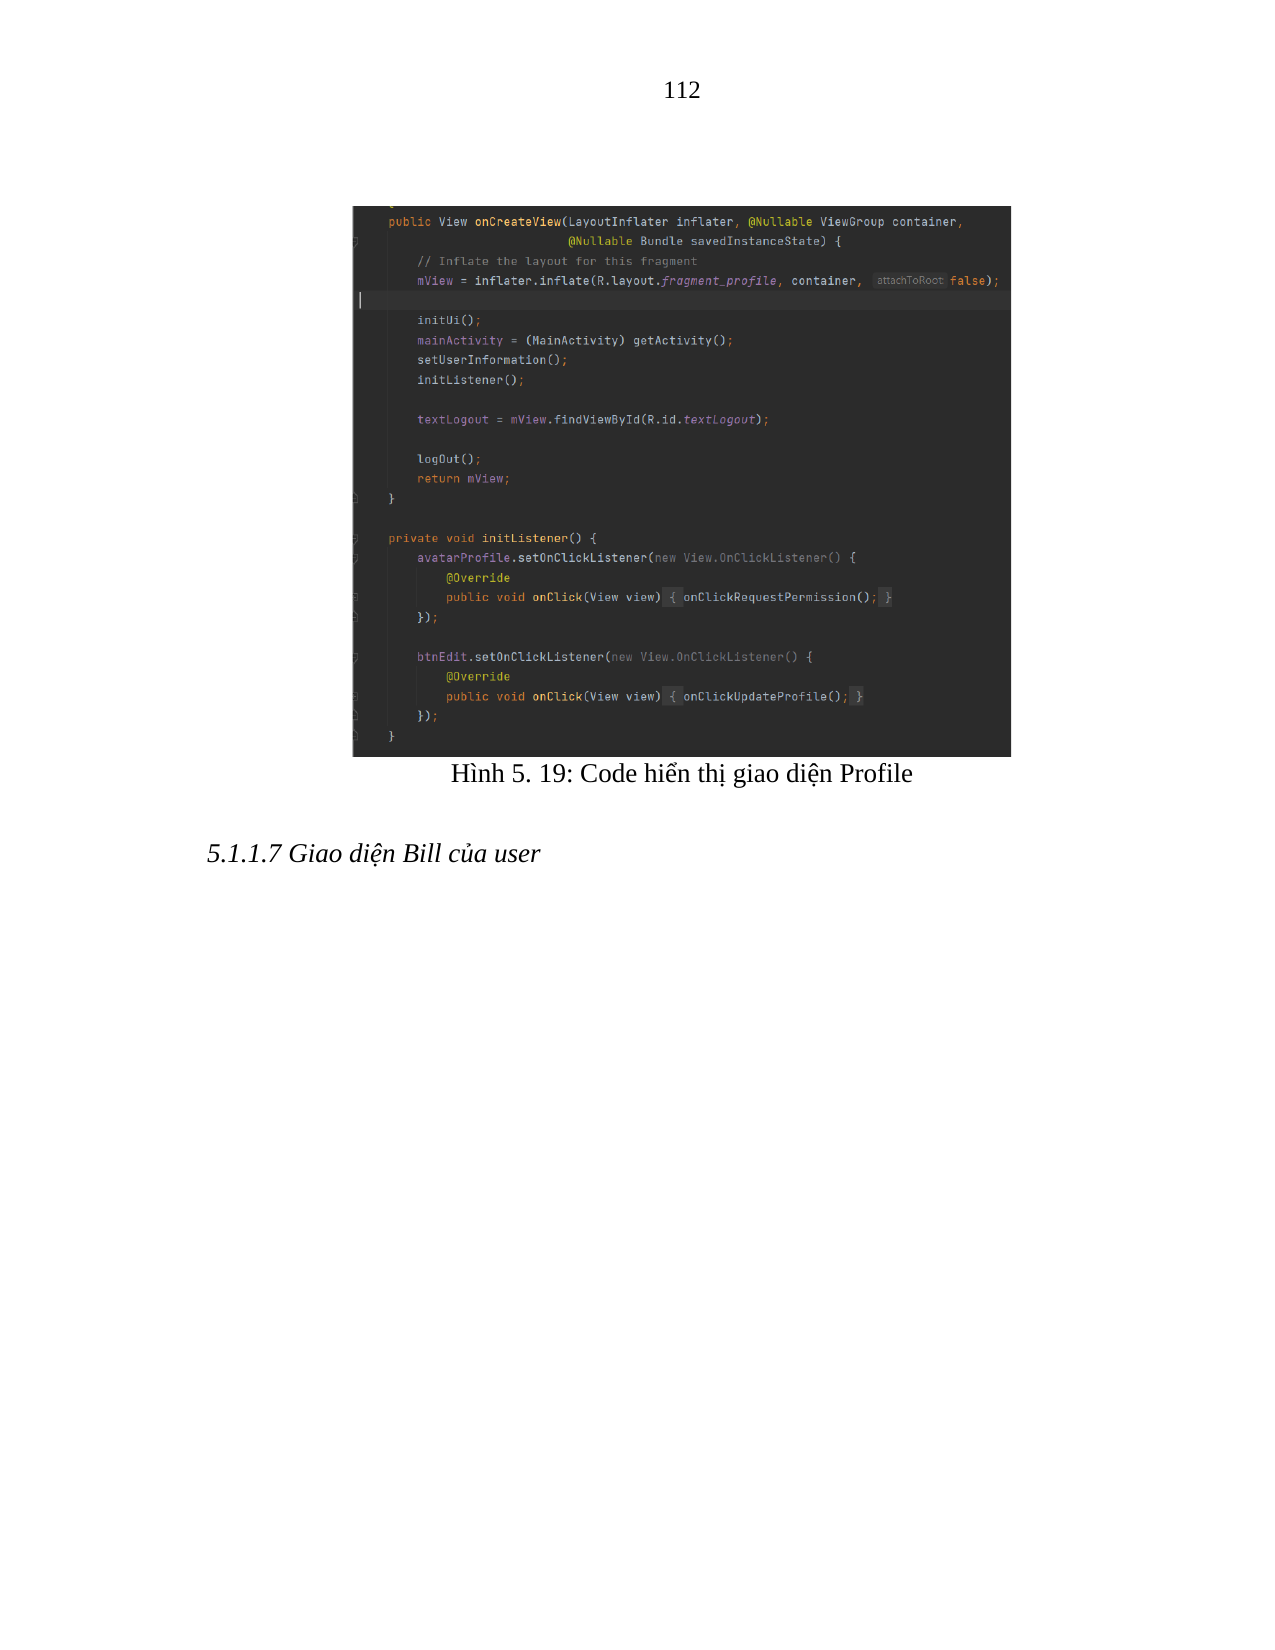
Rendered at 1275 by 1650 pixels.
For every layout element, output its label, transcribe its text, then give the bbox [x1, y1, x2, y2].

text Hình 5. 19: Code hiển thị giao diện Profile [207, 757, 1157, 788]
text 5.1.1.7 Giao diện Bill của user [207, 837, 1157, 869]
picture [352, 206, 1012, 757]
